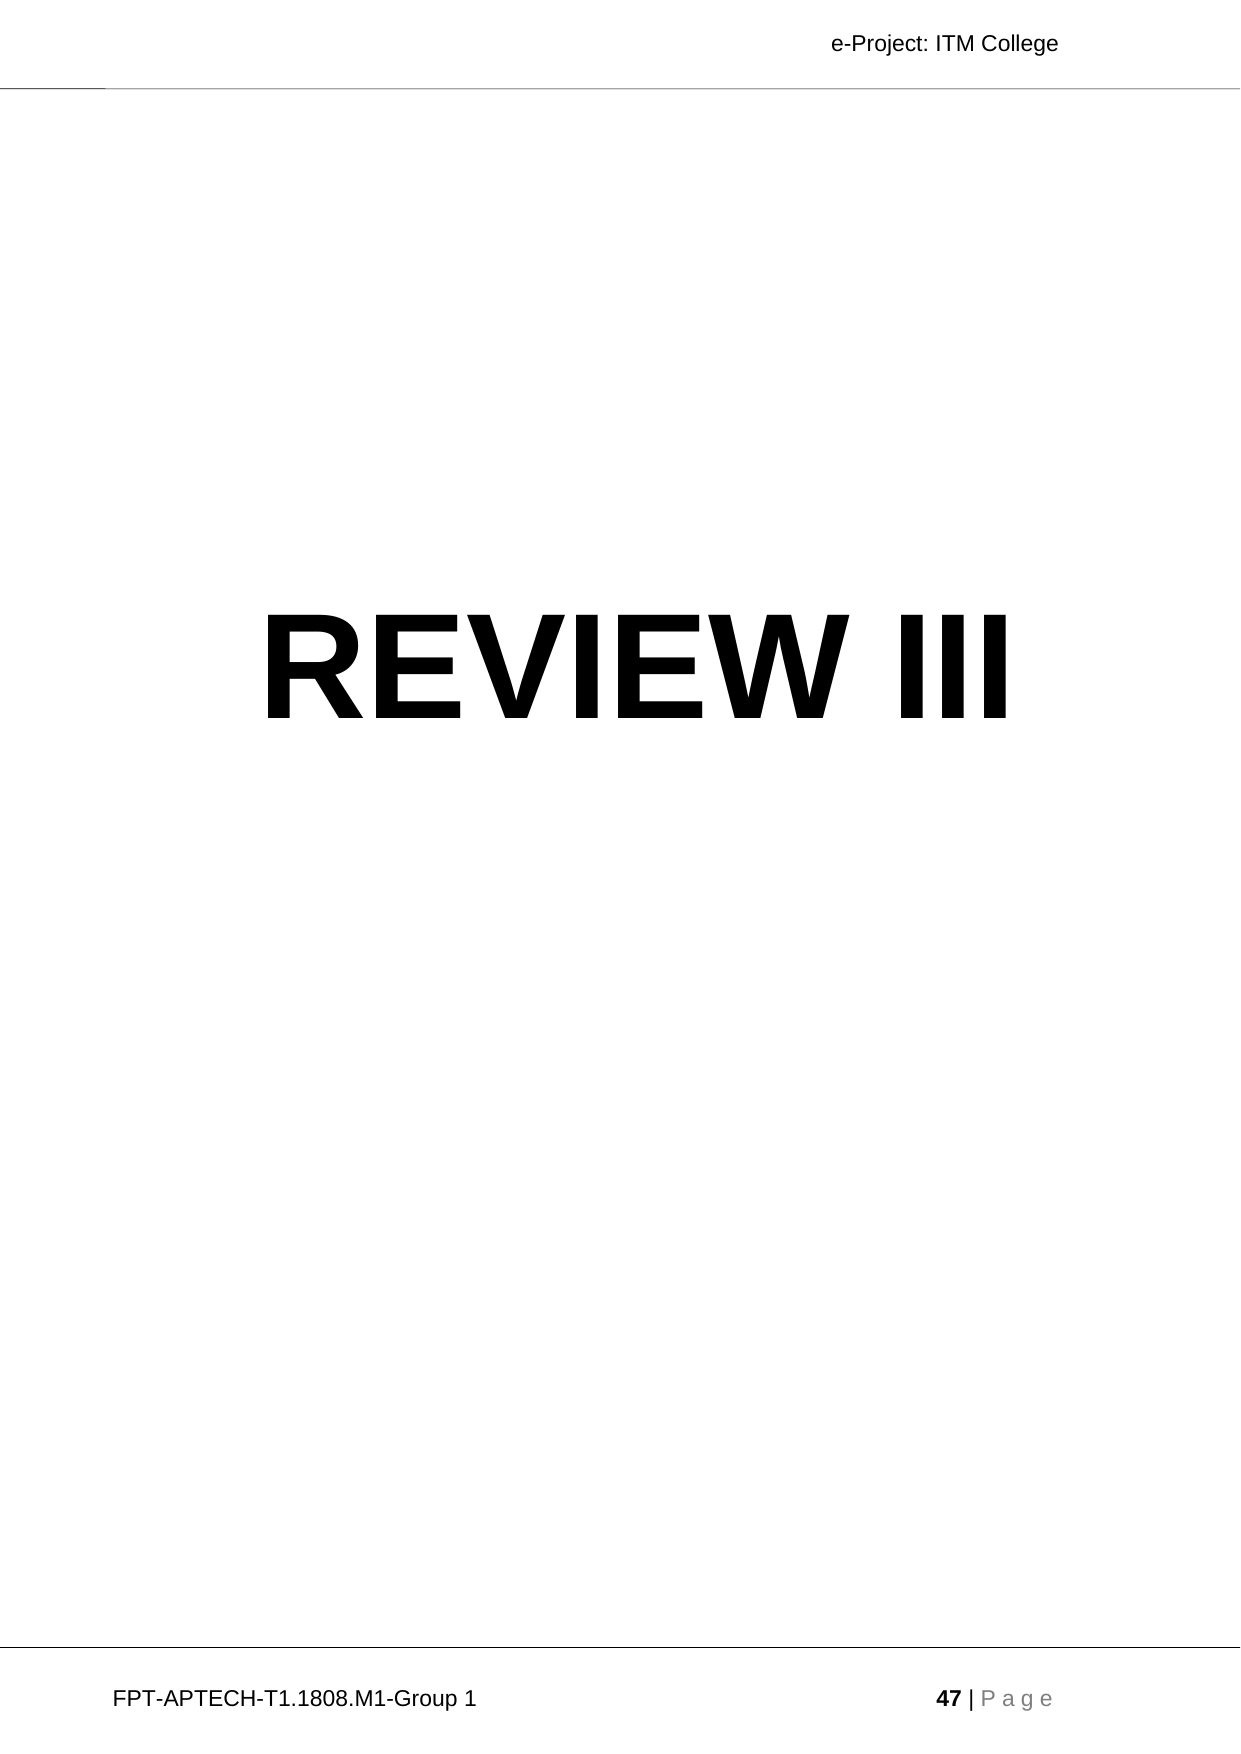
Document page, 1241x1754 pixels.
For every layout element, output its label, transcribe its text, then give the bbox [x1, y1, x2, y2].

text REVIEW III [112, 578, 1162, 751]
